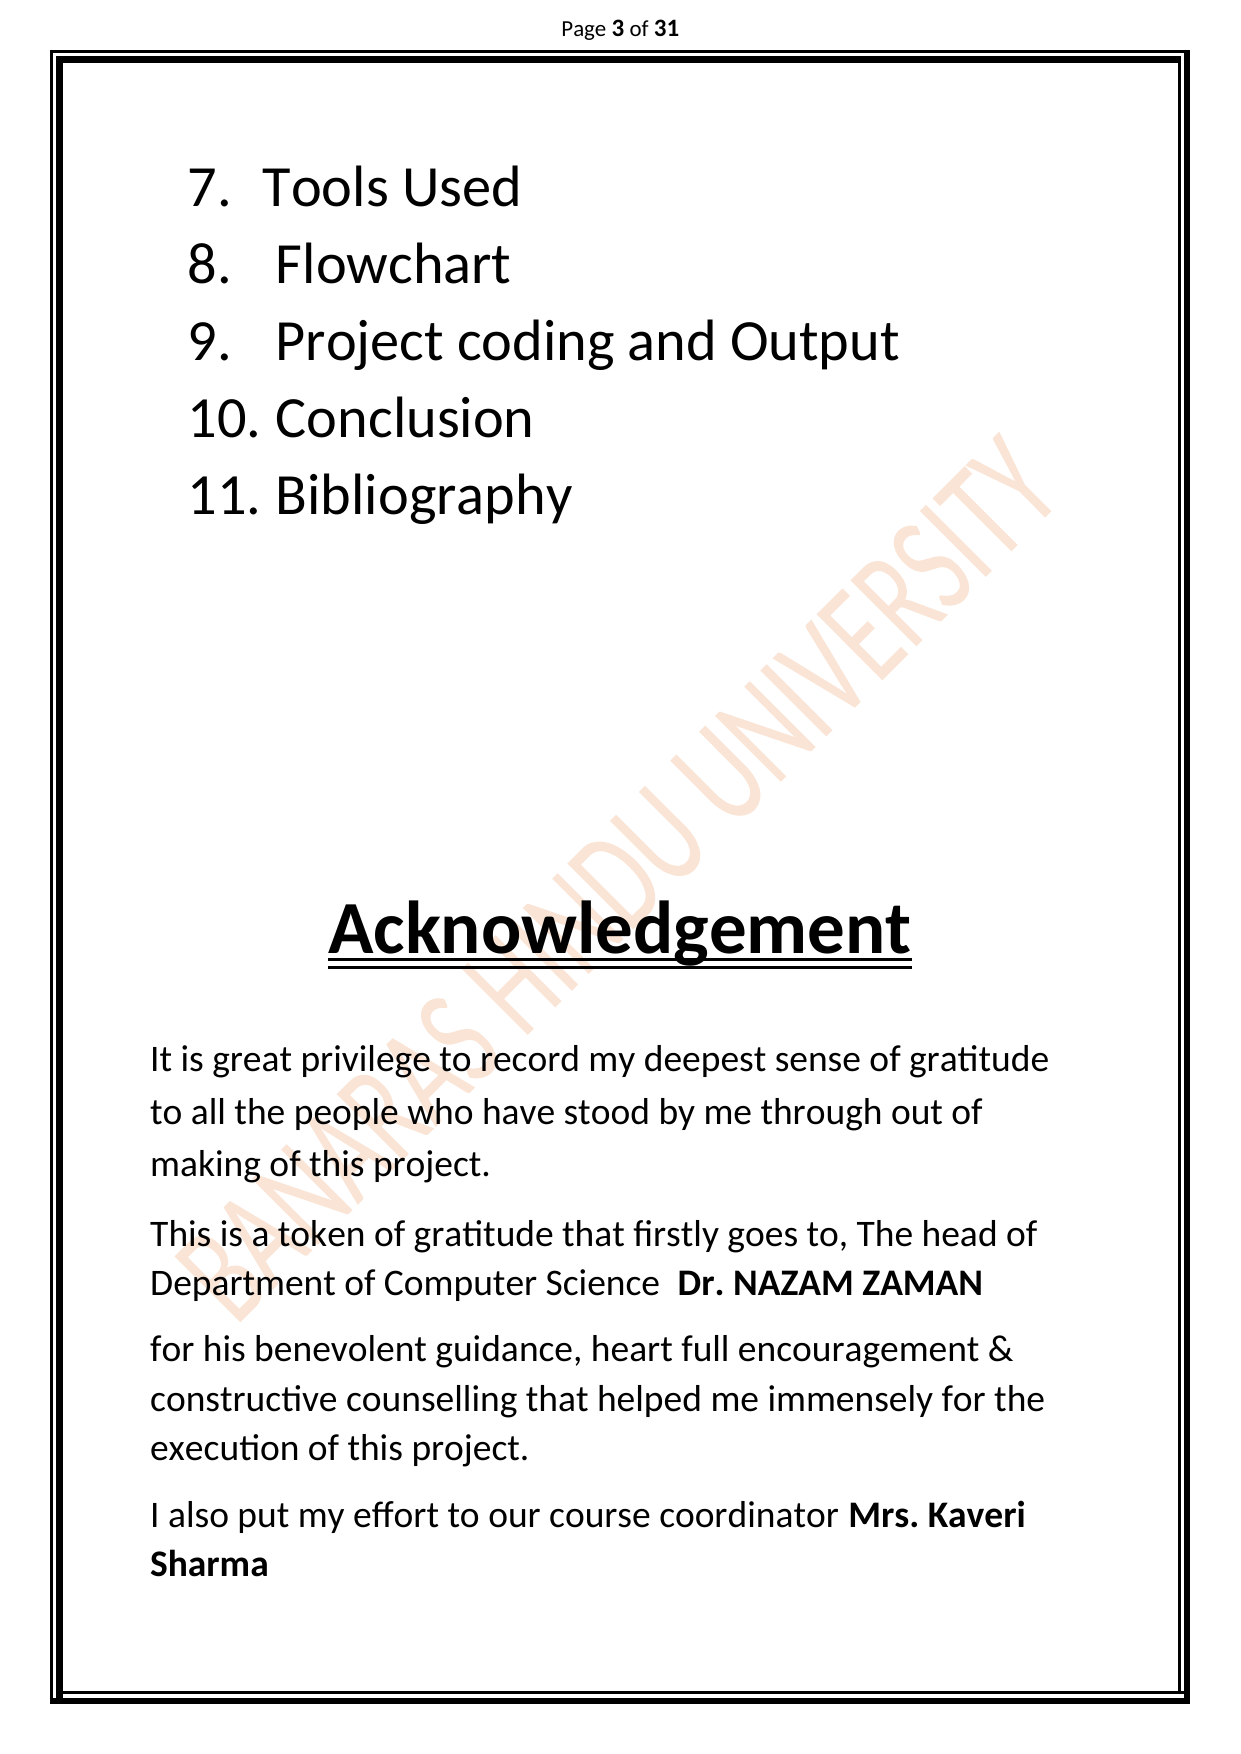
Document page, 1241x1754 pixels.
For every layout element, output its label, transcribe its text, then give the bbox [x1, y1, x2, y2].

list Conclusion [187, 381, 1090, 452]
list Bibliography [187, 457, 1090, 529]
list Flowchart [187, 227, 1090, 298]
text Acknowledgement [150, 881, 1090, 973]
list Tools Used [187, 150, 1090, 221]
text It is great privilege to record my deepest sense of gratitude to all the people who have stood by me through out of making of this project. [150, 1035, 1090, 1186]
text for his benevolent guidance, heart full encouragement & constructive counselling that helped me immensely for the execution of this project. [150, 1325, 1090, 1470]
list Project coding and Output [187, 304, 1090, 375]
text This is a token of gratitude that firstly goes to, The head of Department of Computer Science Dr. NAZAM ZAMAN [150, 1210, 1090, 1305]
text I also put my effort to our course coordinator Mrs. Kaveri Sharma [150, 1491, 1090, 1586]
